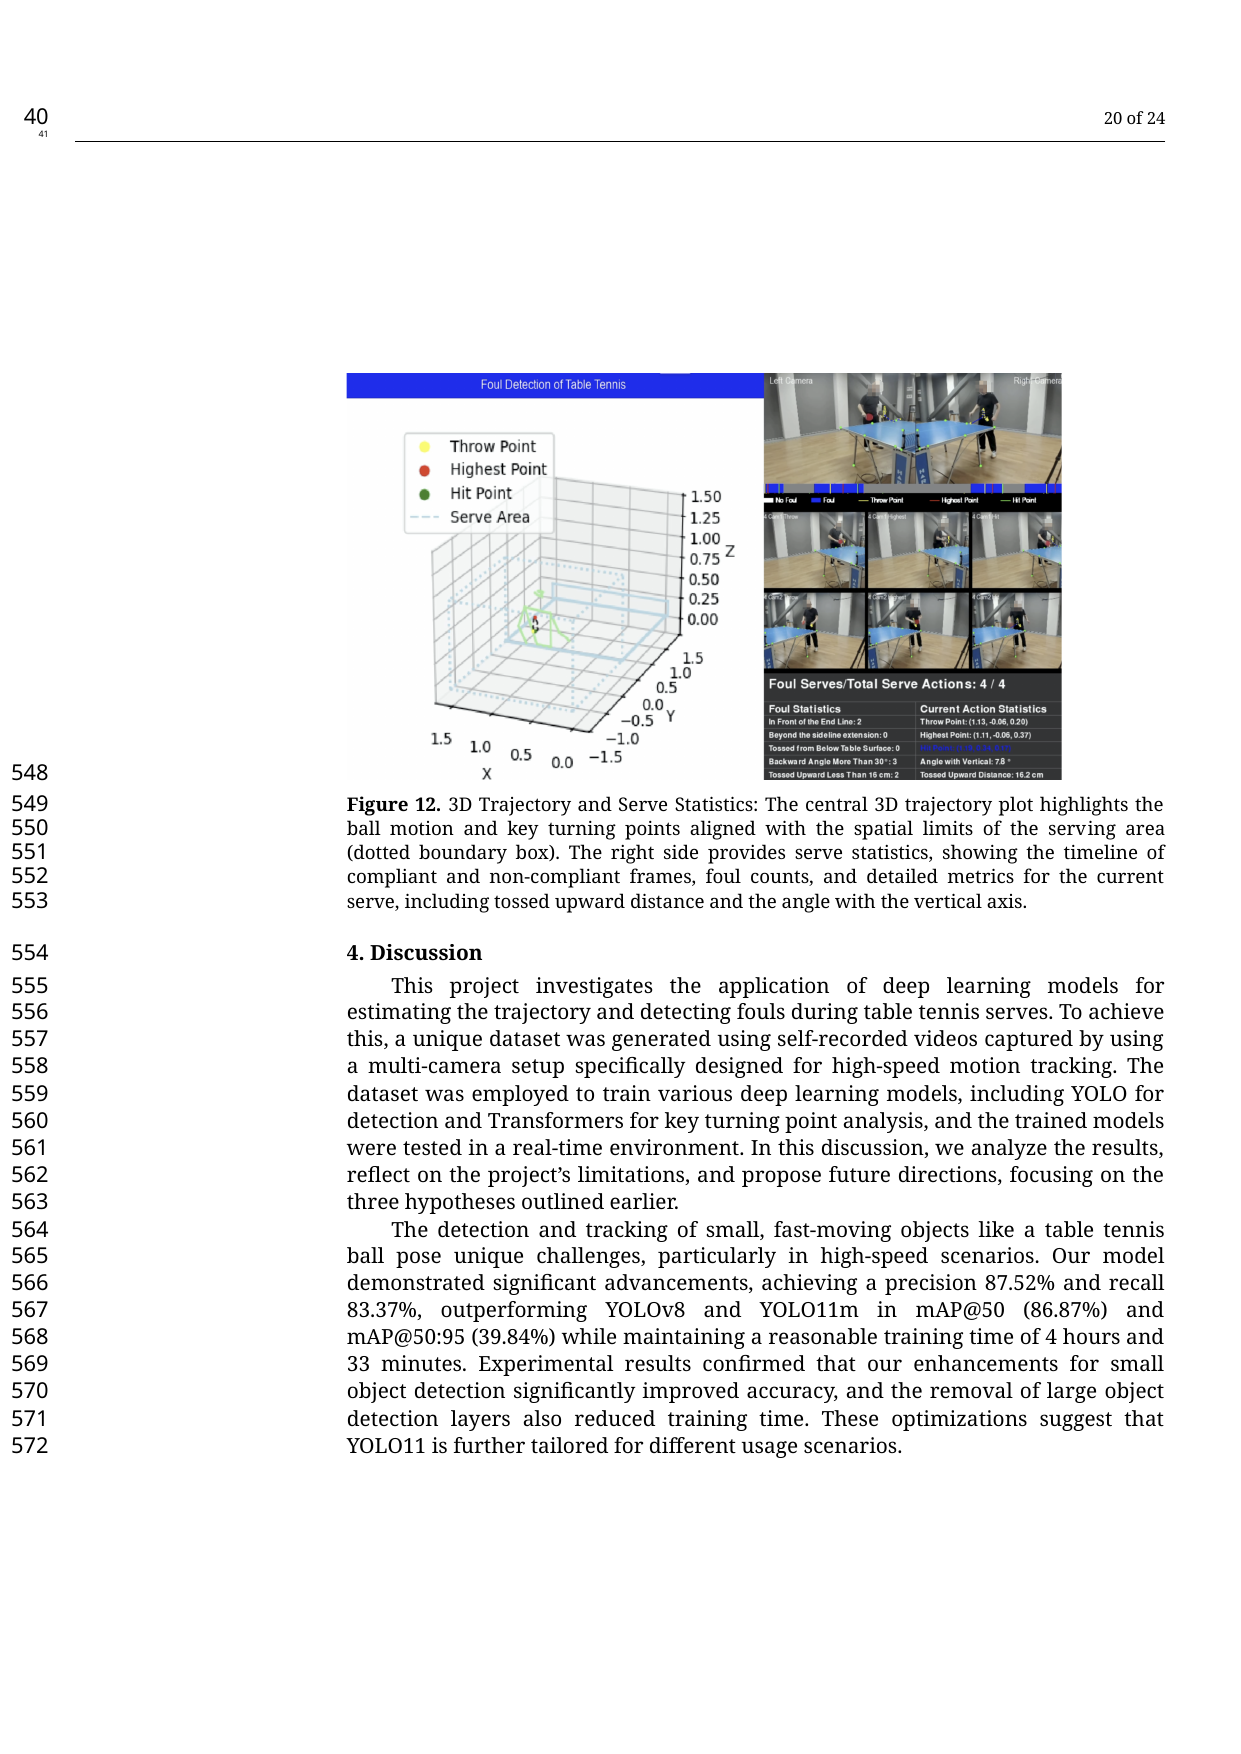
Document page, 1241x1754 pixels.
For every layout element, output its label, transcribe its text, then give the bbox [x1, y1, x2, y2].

text The detection and tracking of small, fast-moving objects like a table tennis ball pose unique challenges, particularly in high-speed scenarios. Our model demonstrated significant advancements, achieving a precision 87.52% and recall 83.37%, outperforming YOLOv8 and YOLO11m in mAP@50 (86.87%) and mAP@50:95 (39.84%) while maintaining a reasonable training time of 4 hours and 33 minutes. Experimental results confirmed that our enhancements for small object detection significantly improved accuracy, and the removal of large object detection layers also reduced training time. These optimizations suggest that YOLO11 is further tailored for different usage scenarios. [347, 1216, 1165, 1459]
picture [346, 373, 1062, 780]
subtitle 4. Discussion [347, 939, 1165, 966]
text This project investigates the application of deep learning models for estimating the trajectory and detecting fouls during table tennis serves. To achieve this, a unique dataset was generated using self-recorded videos captured by using a multi-camera setup specifically designed for high-speed motion tracking. The dataset was employed to train various deep learning models, including YOLO for detection and Transformers for key turning point analysis, and the trained models were tested in a real-time environment. In this discussion, we analyze the results, reflect on the project’s limitations, and propose future directions, focusing on the three hypotheses outlined earlier. [347, 972, 1165, 1216]
text Figure 12. 3D Trajectory and Serve Statistics: The central 3D trajectory plot highlights the ball motion and key turning points aligned with the spatial limits of the serving area (dotted boundary box). The right side provides serve statistics, showing the timeline of compliant and non-compliant frames, foul counts, and detailed metrics for the current serve, including tossed upward distance and the angle with the vertical axis. [347, 792, 1165, 914]
